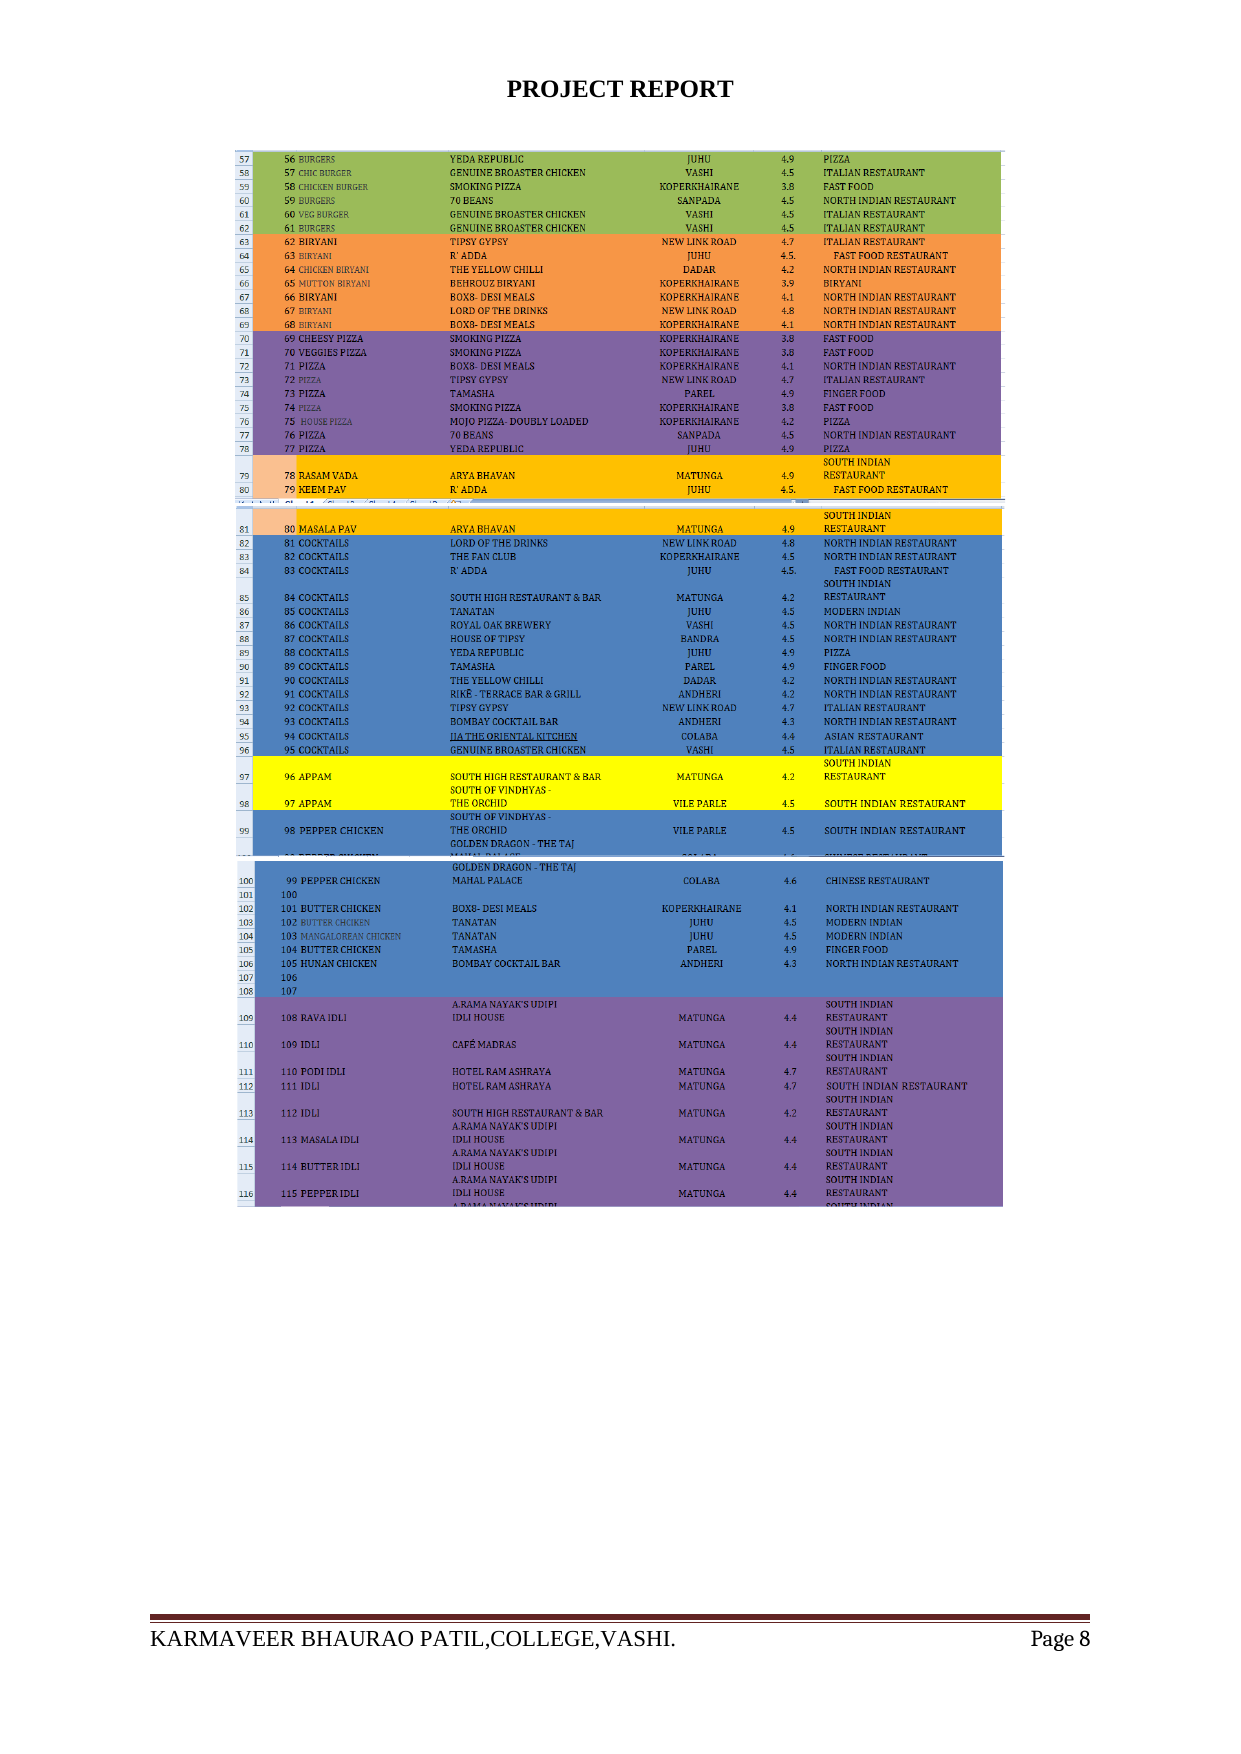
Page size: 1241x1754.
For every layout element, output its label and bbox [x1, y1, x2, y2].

picture [235, 150, 1005, 503]
picture [236, 506, 1005, 857]
picture [237, 861, 1003, 1207]
